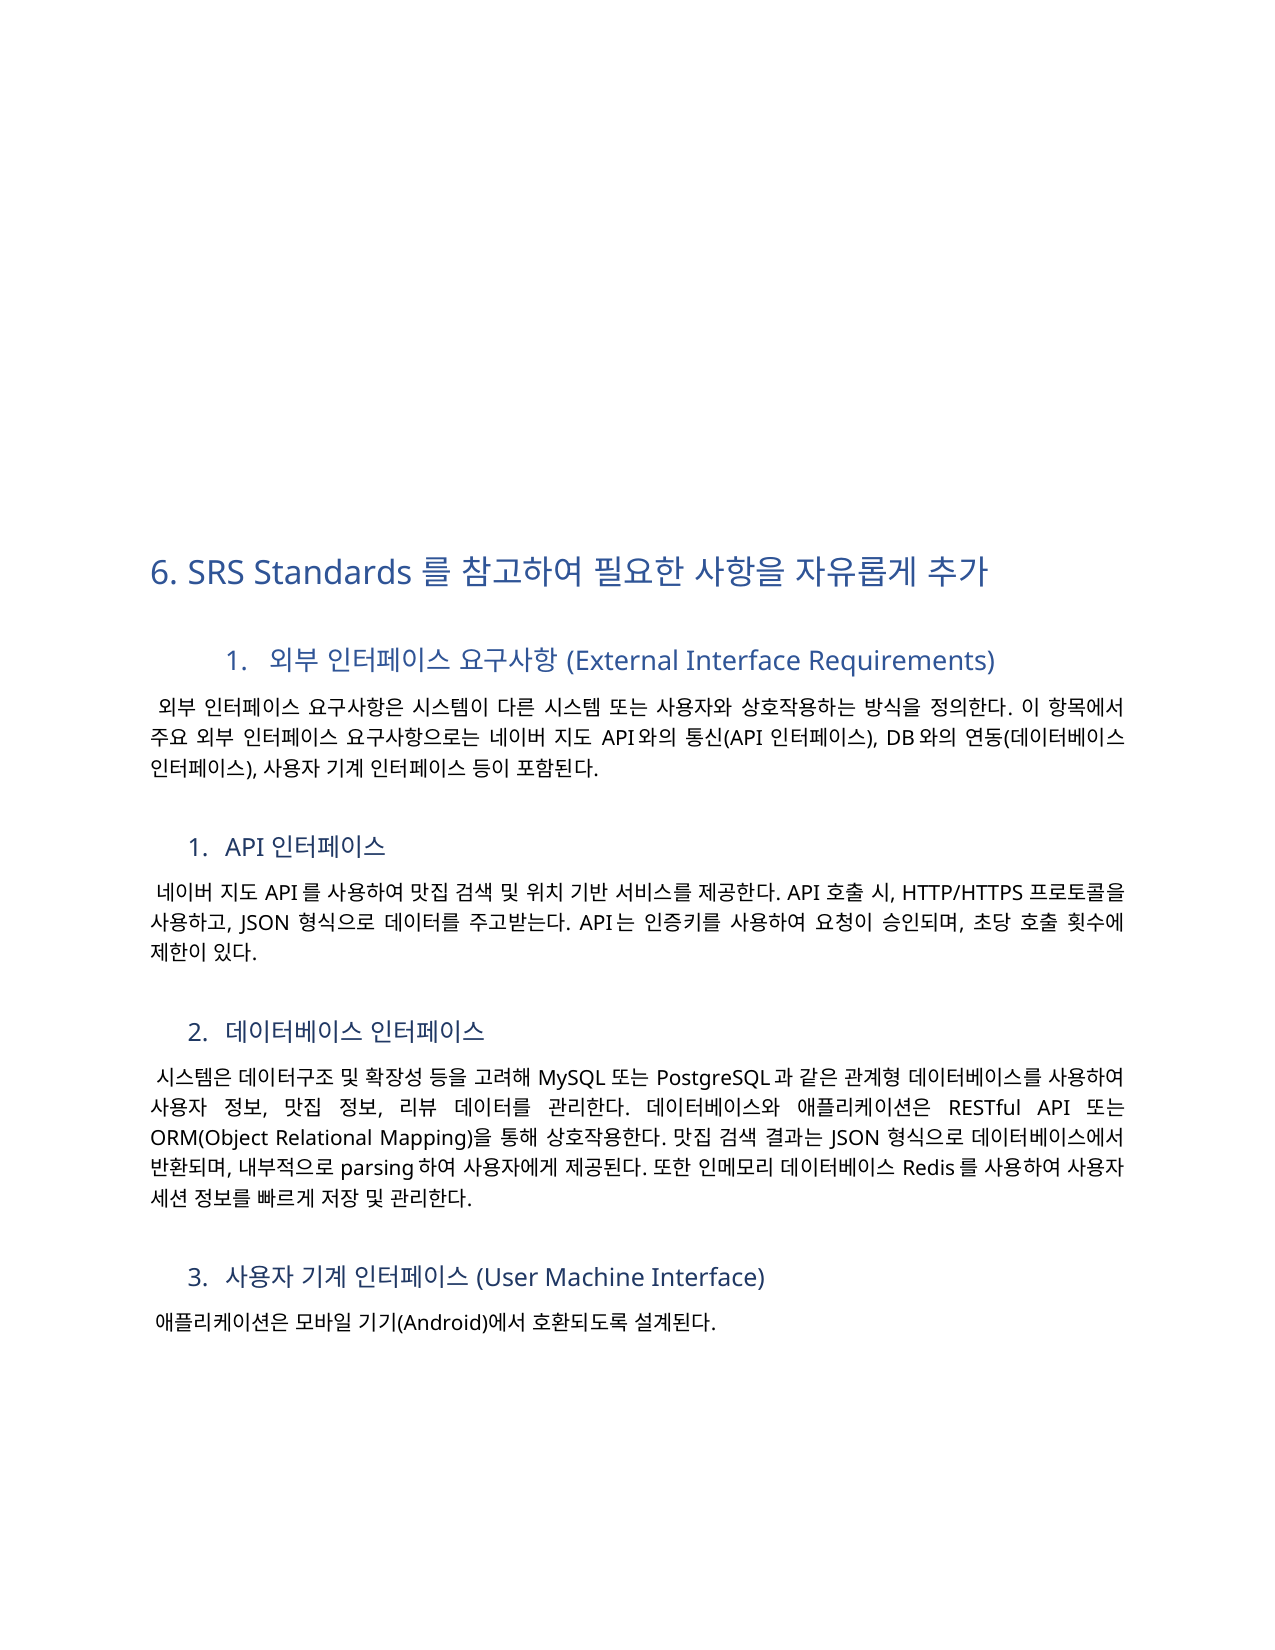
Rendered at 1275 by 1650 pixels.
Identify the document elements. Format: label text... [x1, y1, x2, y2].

subtitle 외부 인터페이스 요구사항 (External Interface Requirements) [225, 639, 1125, 679]
subtitle API 인터페이스 [187, 827, 1125, 863]
subtitle 애플리케이션은 모바일 기기(Android)에서 호환되도록 설계된다. [150, 1306, 1125, 1336]
subtitle 데이터베이스 인터페이스 [187, 1012, 1125, 1048]
subtitle 네이버 지도 API를 사용하여 맛집 검색 및 위치 기반 서비스를 제공한다. API 호출 시, HTTP/HTTPS 프로토콜을 사용하고, JSON 형식으로 데이터를 주고받는다. API는 인증키를 사용하여 요청이 승인되며, 초당 호출 횟수에 제한이 있다. [150, 876, 1125, 967]
subtitle 사용자 기계 인터페이스 (User Machine Interface) [187, 1257, 1125, 1294]
subtitle 시스템은 데이터구조 및 확장성 등을 고려해 MySQL 또는 PostgreSQL과 같은 관계형 데이터베이스를 사용하여 사용자 정보, 맛집 정보, 리뷰 데이터를 관리한다. 데이터베이스와 애플리케이션은 RESTful API 또는 ORM(Object Relational Mapping)을 통해 상호작용한다. 맛집 검색 결과는 JSON 형식으로 데이터베이스에서 반환되며, 내부적으로 parsing하여 사용자에게 제공된다. 또한 인메모리 데이터베이스 Redis를 사용하여 사용자 세션 정보를 빠르게 저장 및 관리한다. [150, 1061, 1125, 1212]
subtitle SRS Standards 를 참고하여 필요한 사항을 자유롭게 추가 [150, 546, 1125, 594]
subtitle 외부 인터페이스 요구사항은 시스템이 다른 시스템 또는 사용자와 상호작용하는 방식을 정의한다. 이 항목에서 주요 외부 인터페이스 요구사항으로는 네이버 지도 API와의 통신(API 인터페이스), DB와의 연동(데이터베이스 인터페이스), 사용자 기계 인터페이스 등이 포함된다. [150, 691, 1125, 782]
